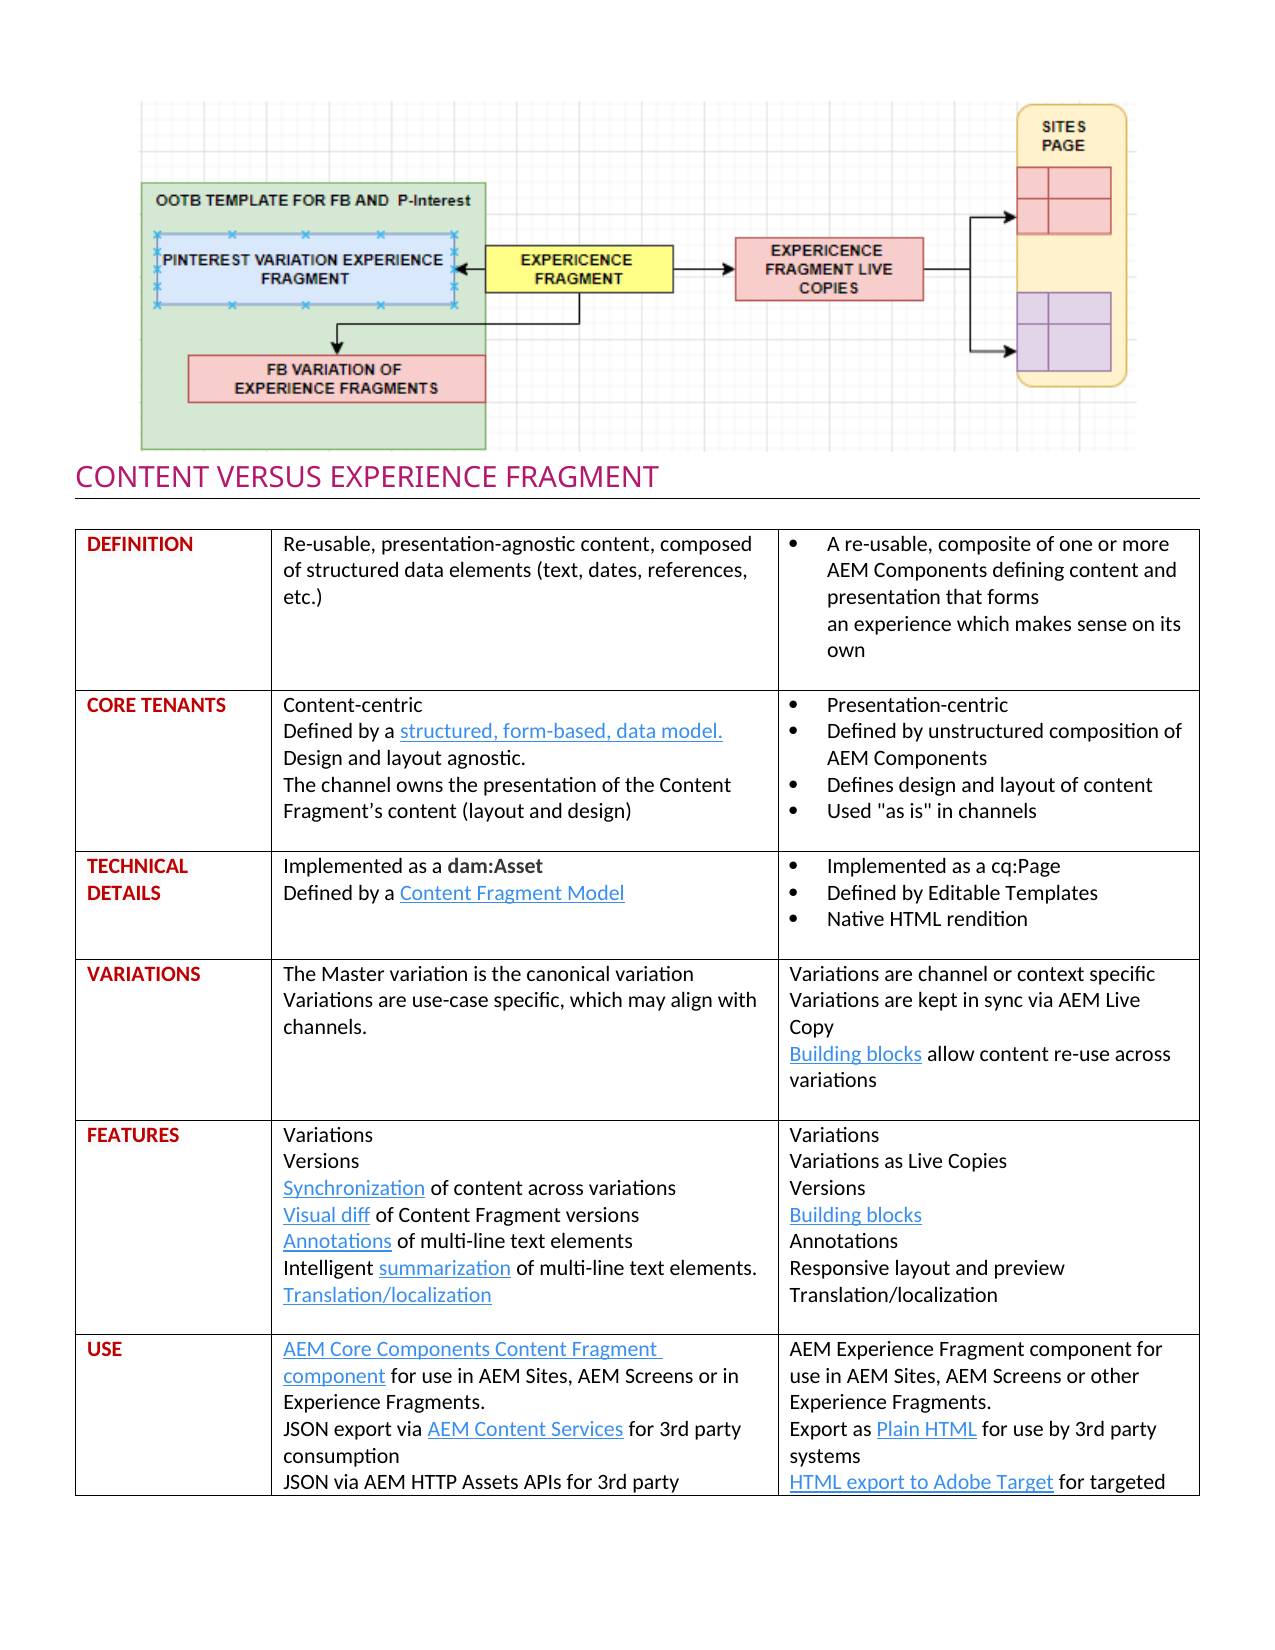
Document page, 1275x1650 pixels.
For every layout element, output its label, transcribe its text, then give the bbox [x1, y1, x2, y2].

table_cell USE [76, 1335, 271, 1495]
table_cell Presentation-centric Defined by unstructured composition of AEM Components Defines design and layout of content Used "as is" in channels [779, 691, 1199, 851]
table_cell VARIATIONS [76, 960, 271, 1120]
table_cell Implemented as a dam:Asset Defined by a Content Fragment Model [272, 852, 778, 959]
table_cell Variations Versions Synchronization of content across variations Visual diff of Content Fragment versions Annotations of multi-line text elements Intelligent summarization of multi-line text elements. Translation/localization [272, 1121, 778, 1334]
table_cell CORE TENANTS [76, 691, 271, 851]
table_header DEFINITION [76, 530, 271, 690]
picture [138, 101, 1137, 452]
table_cell FEATURES [76, 1121, 271, 1334]
table_cell Variations Variations as Live Copies Versions Building blocks Annotations Responsive layout and preview Translation/localization [779, 1121, 1199, 1334]
table_cell The Master variation is the canonical variation Variations are use-case specific, which may align with channels. [272, 960, 778, 1120]
table_header A re-usable, composite of one or more AEM Components defining content and presentation that forms an experience which makes sense on its own [779, 530, 1199, 690]
table_cell Content-centric Defined by a structured, form-based, data model. Design and layout agnostic. The channel owns the presentation of the Content Fragment’s content (layout and design) [272, 691, 778, 851]
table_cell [779, 1335, 1199, 1495]
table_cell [272, 1335, 778, 1495]
table_header Re-usable, presentation-agnostic content, composed of structured data elements (text, dates, references, etc.) [272, 530, 778, 690]
table_cell TECHNICAL DETAILS [76, 852, 271, 959]
table_cell Implemented as a cq:Page Defined by Editable Templates Native HTML rendition [779, 852, 1199, 959]
table_cell Variations are channel or context specific Variations are kept in sync via AEM Live Copy Building blocks allow content re-use across variations [779, 960, 1199, 1120]
subtitle CONTENT VERSUS EXPERIENCE FRAGMENT [75, 456, 1200, 498]
